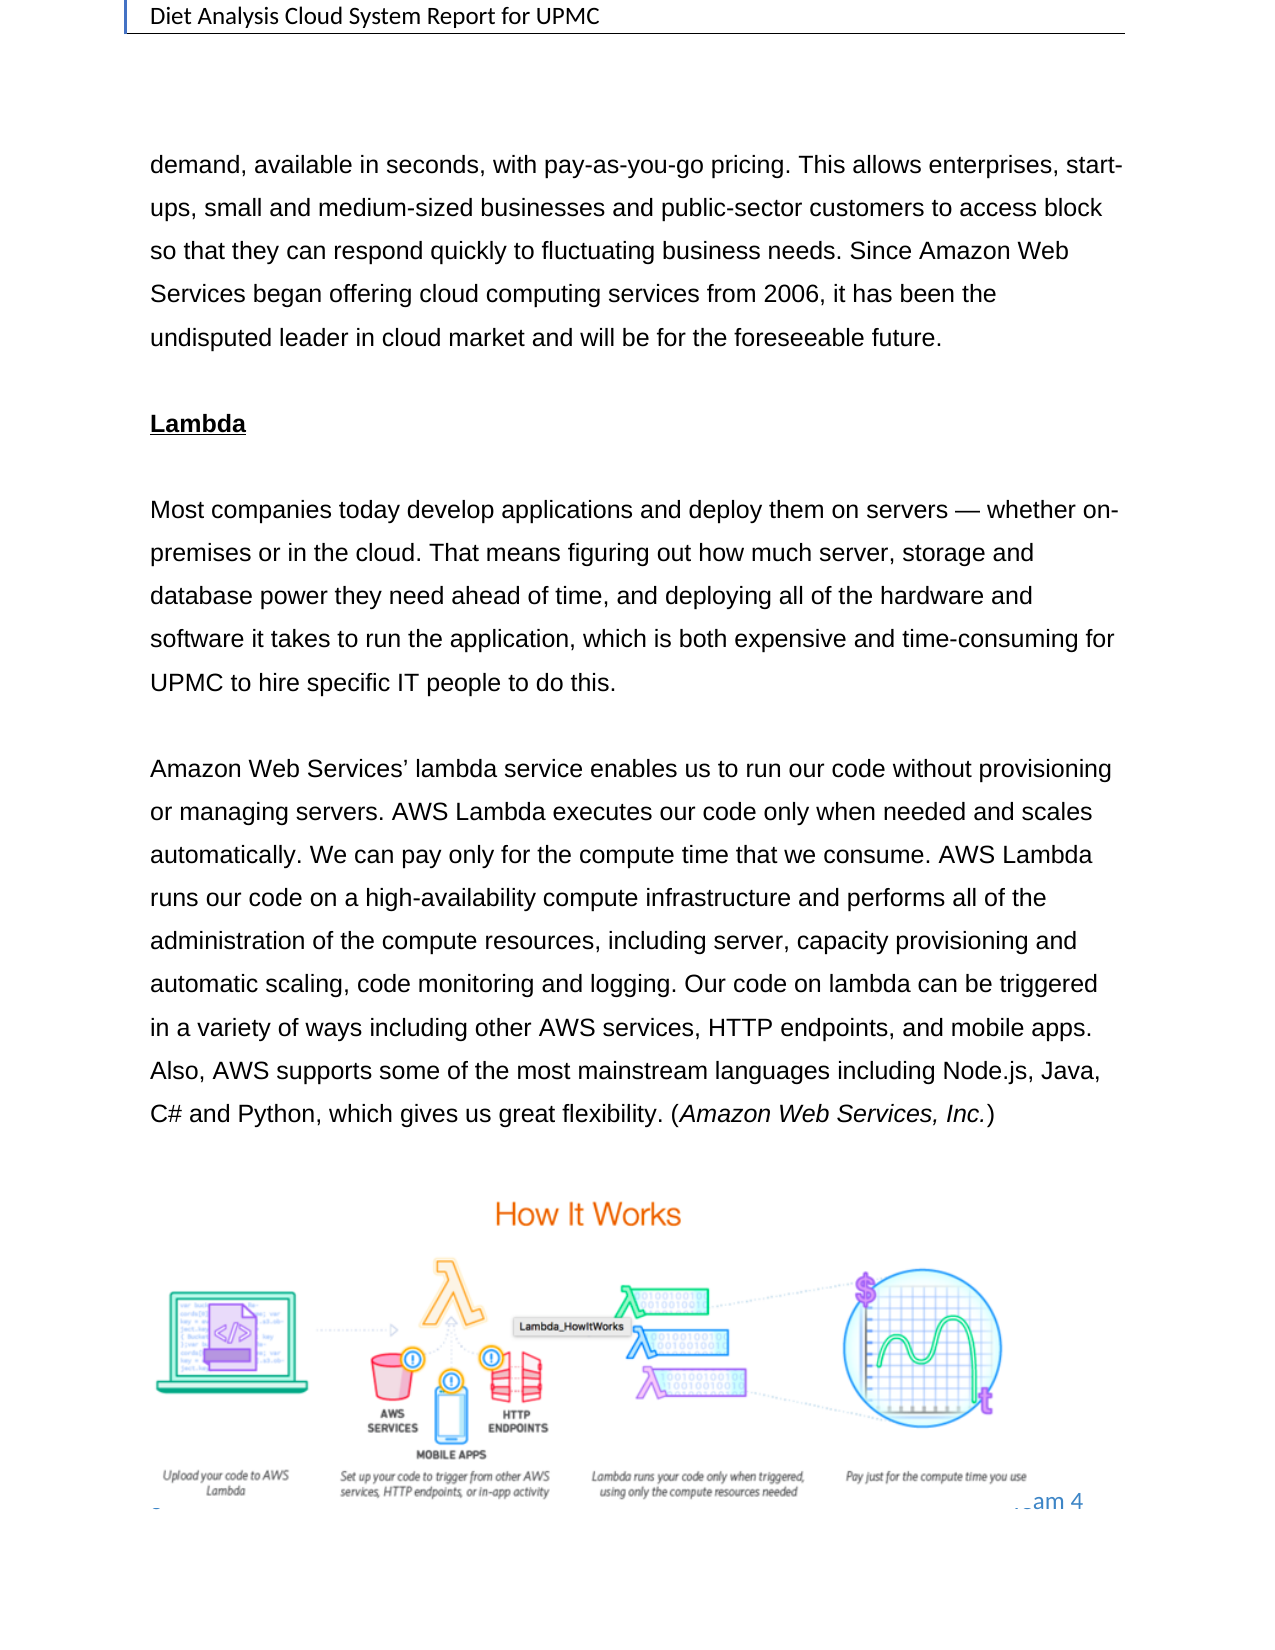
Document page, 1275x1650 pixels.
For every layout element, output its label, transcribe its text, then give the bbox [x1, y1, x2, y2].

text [150, 150, 1125, 351]
text Most companies today develop applications and deploy them on servers — whether on-premises or in the cloud. That means figuring out how much server, storage and database power they need ahead of time, and deploying all of the hardware and software it takes to run the application, which is both expensive and time-consuming for UPMC to hire specific IT people to do this. [150, 495, 1125, 696]
text Amazon Web Services’ lambda service enables us to run our code without provisioning or managing servers. AWS Lambda executes our code only when needed and scales automatically. We can pay only for the compute time that we consume. AWS Lambda runs our code on a high-availability compute infrastructure and performs all of the administration of the compute resources, including server, capacity provisioning and automatic scaling, code monitoring and logging. Our code on lambda can be triggered in a variety of ways including other AWS services, HTTP endpoints, and mobile apps. Also, AWS supports some of the most mainstream languages including Node.js, Java, C# and Python, which gives us great flexibility. (Amazon Web Services, Inc.) [150, 754, 1125, 1127]
picture [150, 1185, 1033, 1508]
text Lambda [150, 409, 1125, 437]
